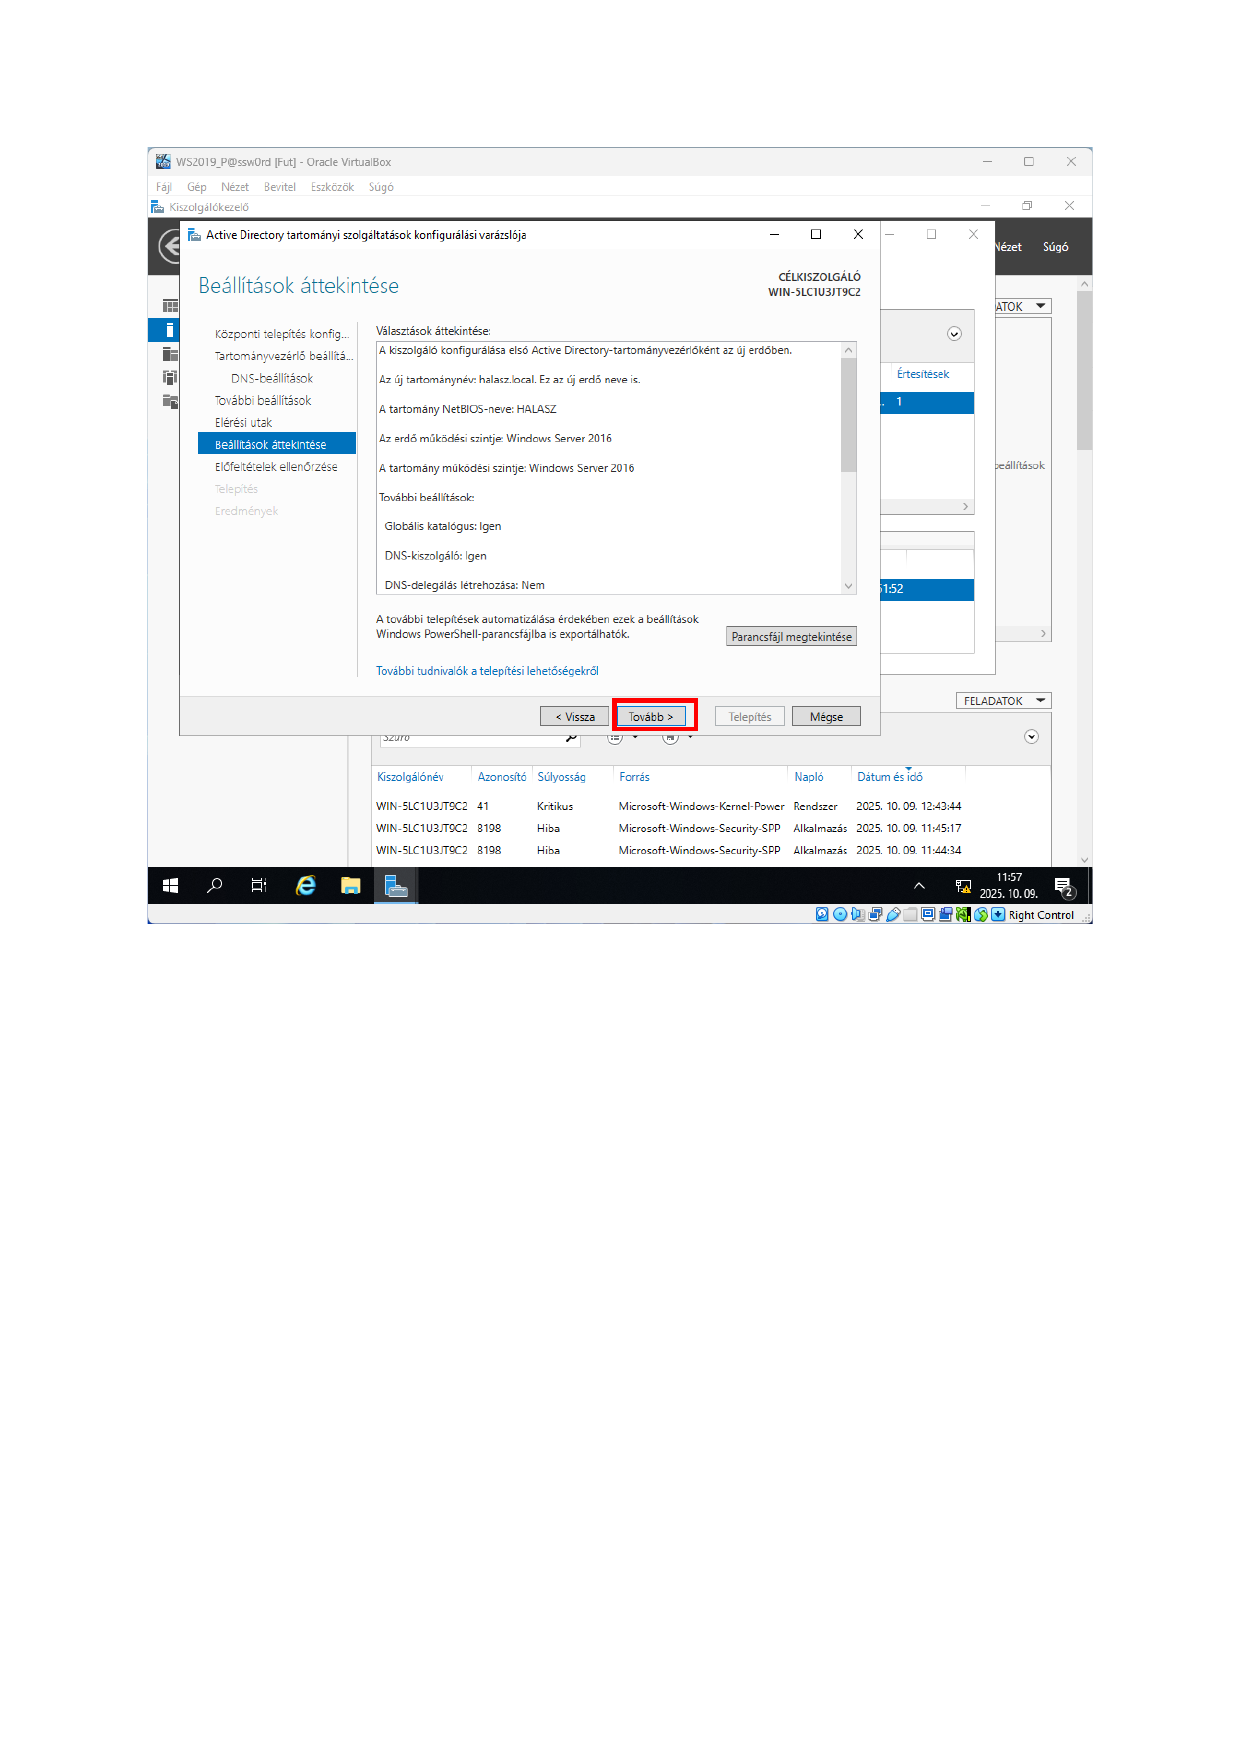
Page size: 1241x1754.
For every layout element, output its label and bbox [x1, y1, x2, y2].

picture [147, 147, 1093, 924]
